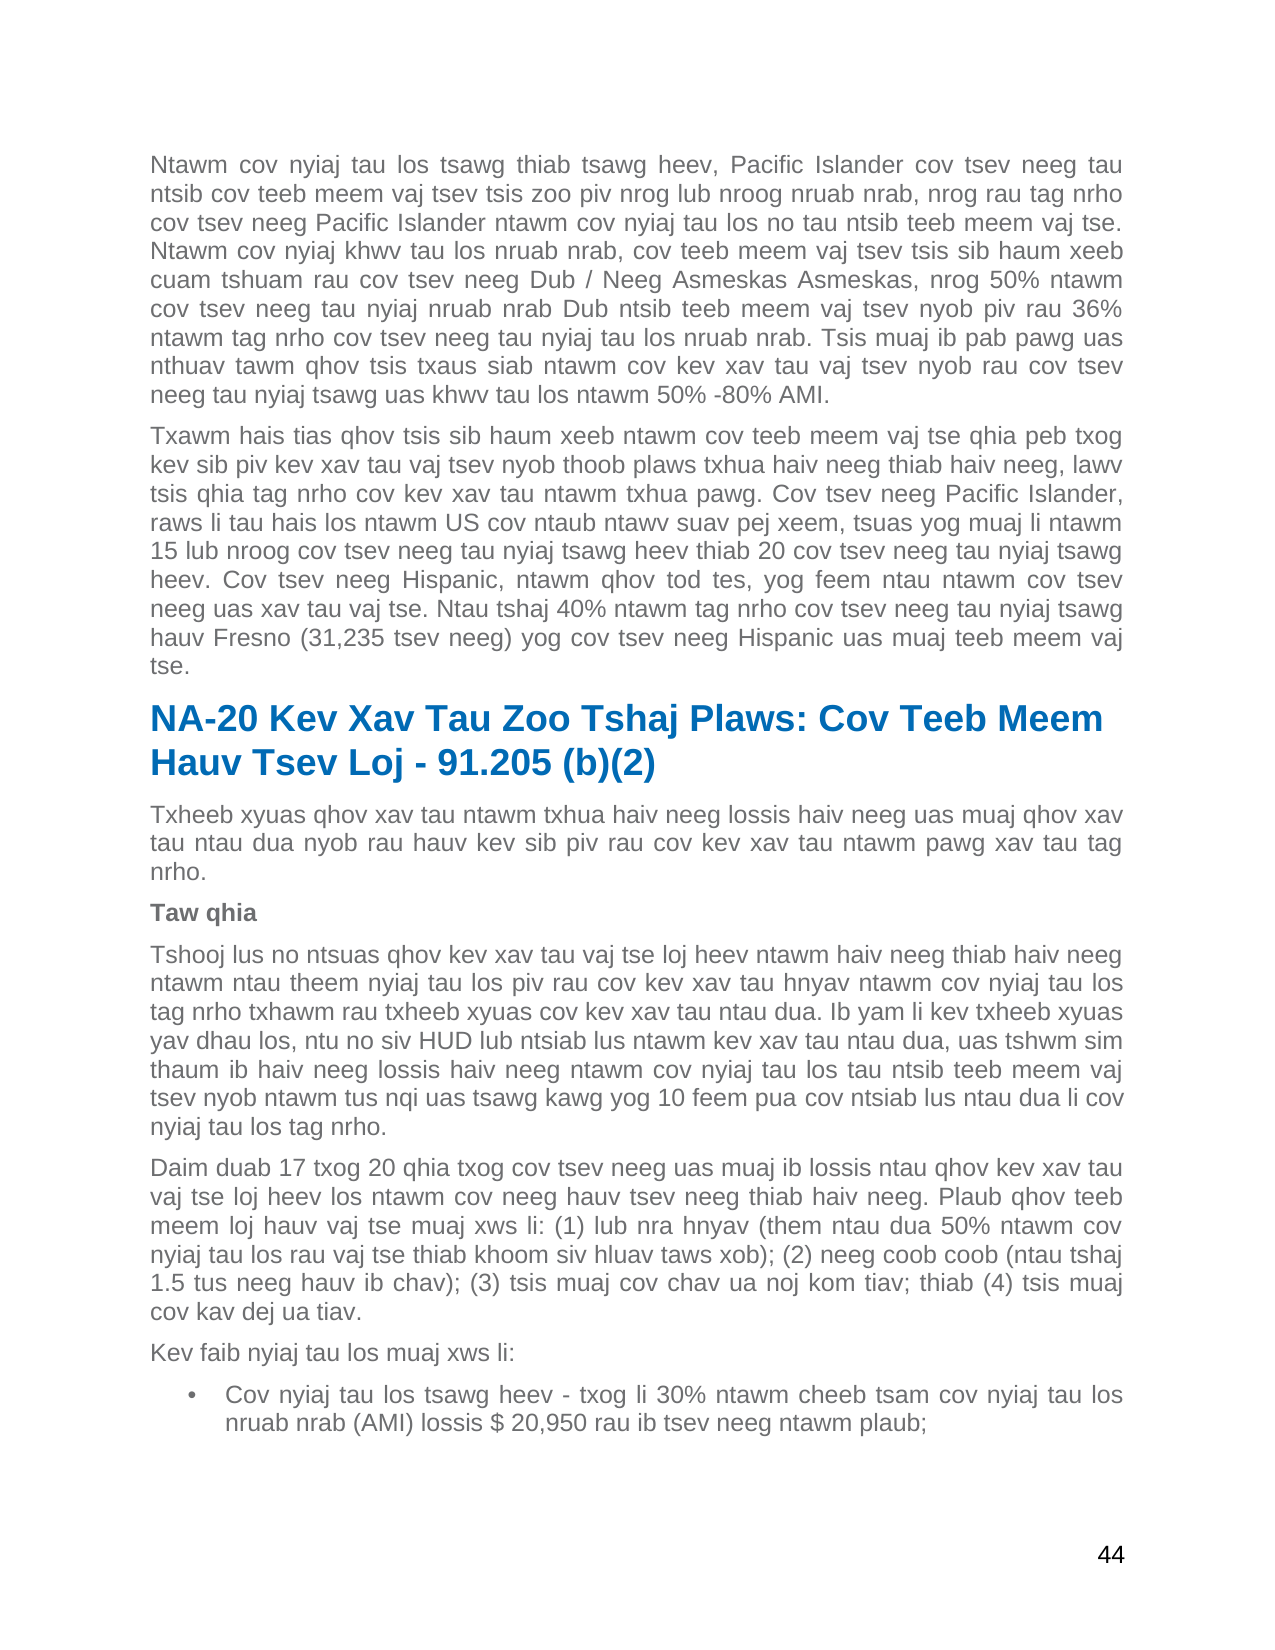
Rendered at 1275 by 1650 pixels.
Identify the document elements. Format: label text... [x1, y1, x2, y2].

text Txheeb xyuas qhov xav tau ntawm txhua haiv neeg lossis haiv neeg uas muaj qhov xav tau ntau dua nyob rau hauv kev sib piv rau cov kev xav tau ntawm pawg xav tau tag nrho. [150, 799, 1125, 886]
text Taw qhia [150, 898, 1125, 927]
subtitle NA-20 Kev Xav Tau Zoo Tshaj Plaws: Cov Teeb Meem Hauv Tsev Loj - 91.205 (b)(2) [150, 697, 1125, 783]
text Ntawm cov nyiaj tau los tsawg thiab tsawg heev, Pacific Islander cov tsev neeg tau ntsib cov teeb meem vaj tsev tsis zoo piv nrog lub nroog nruab nrab, nrog rau tag nrho cov tsev neeg Pacific Islander ntawm cov nyiaj tau los no tau ntsib teeb meem vaj tse. Ntawm cov nyiaj khwv tau los nruab nrab, cov teeb meem vaj tsev tsis sib haum xeeb cuam tshuam rau cov tsev neeg Dub / Neeg Asmeskas Asmeskas, nrog 50% ntawm cov tsev neeg tau nyiaj nruab nrab Dub ntsib teeb meem vaj tsev nyob piv rau 36% ntawm tag nrho cov tsev neeg tau nyiaj tau los nruab nrab. Tsis muaj ib pab pawg uas nthuav tawm qhov tsis txaus siab ntawm cov kev xav tau vaj tsev nyob rau cov tsev neeg tau nyiaj tsawg uas khwv tau los ntawm 50% -80% AMI. [150, 150, 1125, 409]
text Tshooj lus no ntsuas qhov kev xav tau vaj tse loj heev ntawm haiv neeg thiab haiv neeg ntawm ntau theem nyiaj tau los piv rau cov kev xav tau hnyav ntawm cov nyiaj tau los tag nrho txhawm rau txheeb xyuas cov kev xav tau ntau dua. Ib yam li kev txheeb xyuas yav dhau los, ntu no siv HUD lub ntsiab lus ntawm kev xav tau ntau dua, uas tshwm sim thaum ib haiv neeg lossis haiv neeg ntawm cov nyiaj tau los tau ntsib teeb meem vaj tsev nyob ntawm tus nqi uas tsawg kawg yog 10 feem pua ​​​​cov ntsiab lus ntau dua li cov nyiaj tau los tag nrho. [150, 939, 1125, 1141]
text Txawm hais tias qhov tsis sib haum xeeb ntawm cov teeb meem vaj tse qhia peb txog kev sib piv kev xav tau vaj tsev nyob thoob plaws txhua haiv neeg thiab haiv neeg, lawv tsis qhia tag nrho cov kev xav tau ntawm txhua pawg. Cov tsev neeg Pacific Islander, raws li tau hais los ntawm US cov ntaub ntawv suav pej xeem, tsuas yog muaj li ntawm 15 lub nroog cov tsev neeg tau nyiaj tsawg heev thiab 20 cov tsev neeg tau nyiaj tsawg heev. Cov tsev neeg Hispanic, ntawm qhov tod tes, yog feem ntau ntawm cov tsev neeg uas xav tau vaj tse. Ntau tshaj 40% ntawm tag nrho cov tsev neeg tau nyiaj tsawg hauv Fresno (31,235 tsev neeg) yog cov tsev neeg Hispanic uas muaj teeb meem vaj tse. [150, 421, 1125, 680]
text Daim duab 17 txog 20 qhia txog cov tsev neeg uas muaj ib lossis ntau qhov kev xav tau vaj tse loj heev los ntawm cov neeg hauv tsev neeg thiab haiv neeg. Plaub qhov teeb meem loj hauv vaj tse muaj xws li: (1) lub nra hnyav (them ntau dua 50% ntawm cov nyiaj tau los rau vaj tse thiab khoom siv hluav taws xob); (2) neeg coob coob (ntau tshaj 1.5 tus neeg hauv ib chav); (3) tsis muaj cov chav ua noj kom tiav; thiab (4) tsis muaj cov kav dej ua tiav. [150, 1153, 1125, 1326]
list Cov nyiaj tau los tsawg heev - txog li 30% ntawm cheeb tsam cov nyiaj tau los nruab nrab (AMI) lossis $ 20,950 rau ib tsev neeg ntawm plaub; [187, 1379, 1125, 1437]
text Kev faib nyiaj tau los muaj xws li: [150, 1338, 1125, 1367]
